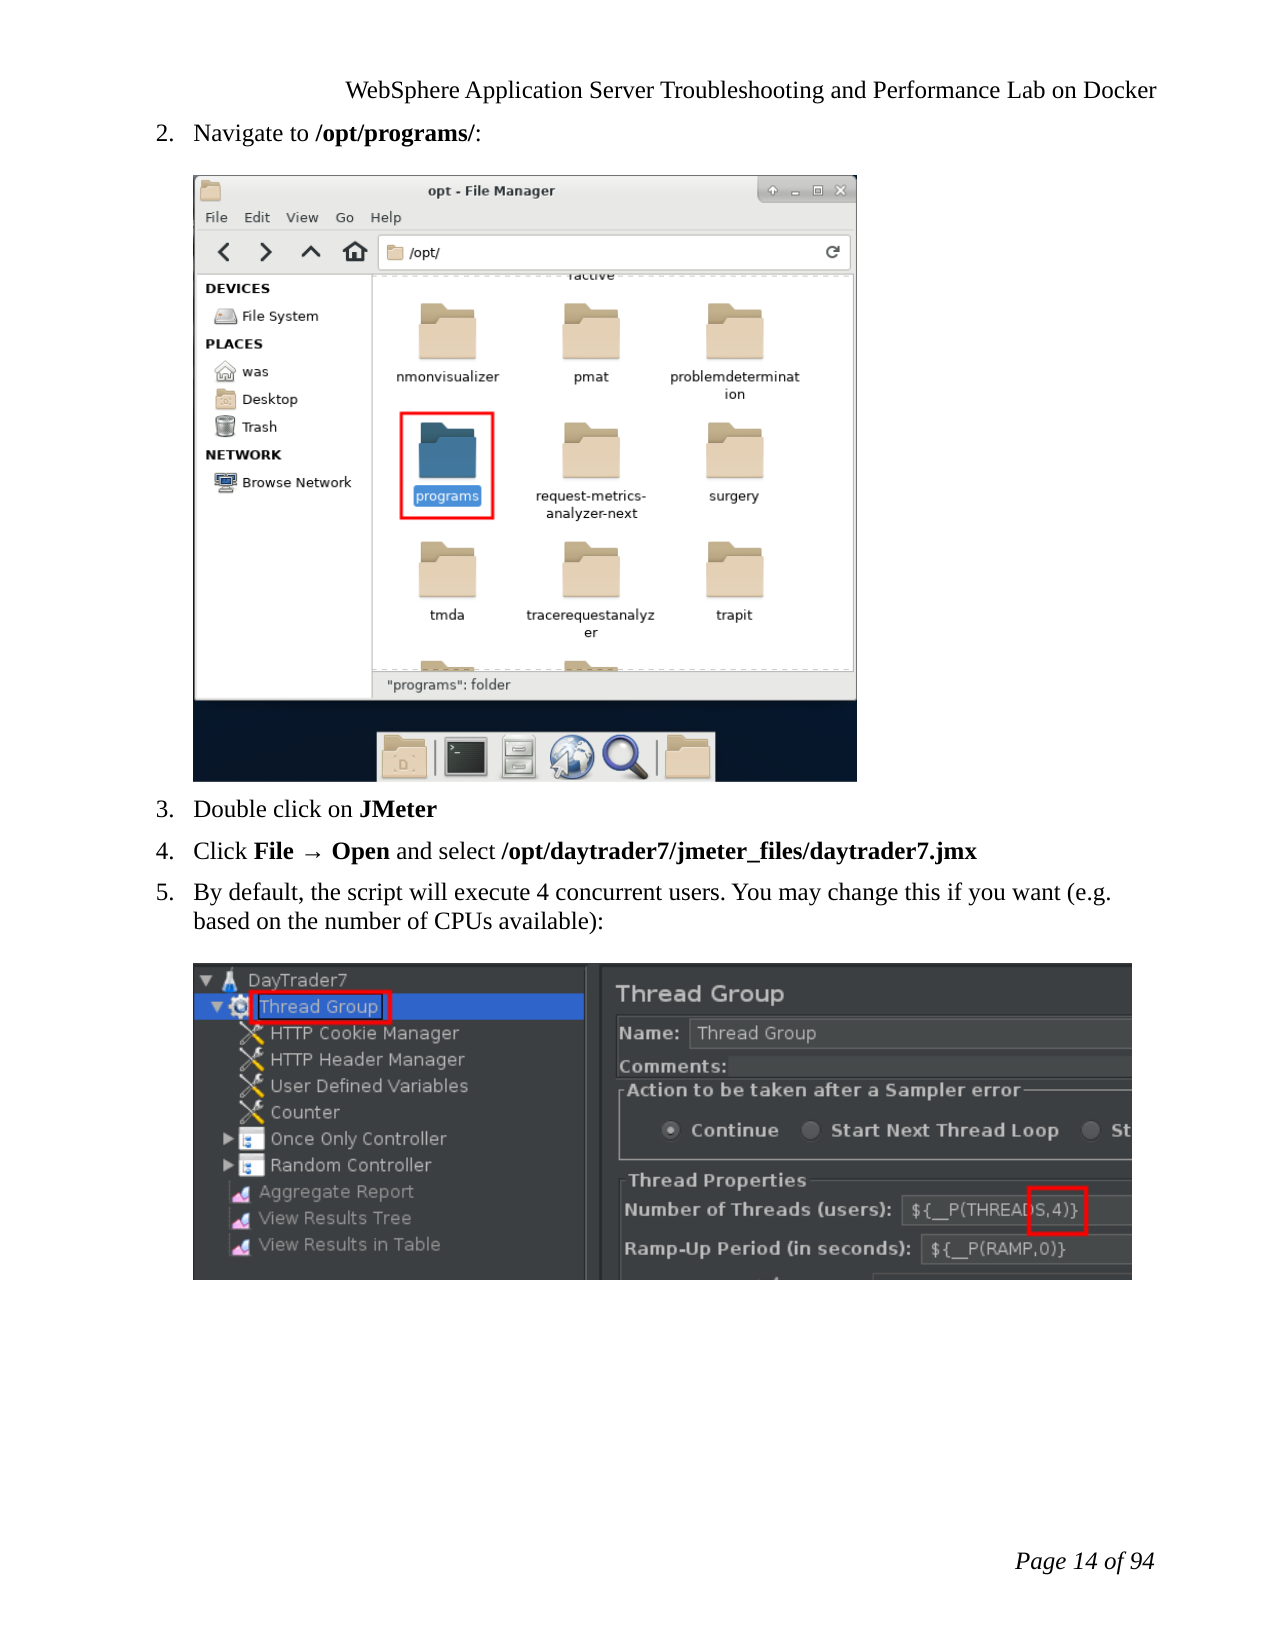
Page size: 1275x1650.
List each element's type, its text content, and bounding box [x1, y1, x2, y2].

picture [193, 175, 857, 782]
picture [193, 963, 1132, 1280]
list Double click on JMeter [156, 794, 1157, 823]
list Click File → Open and select /opt/daytrader7/jmeter_files/daytrader7.jmx [156, 836, 1157, 864]
